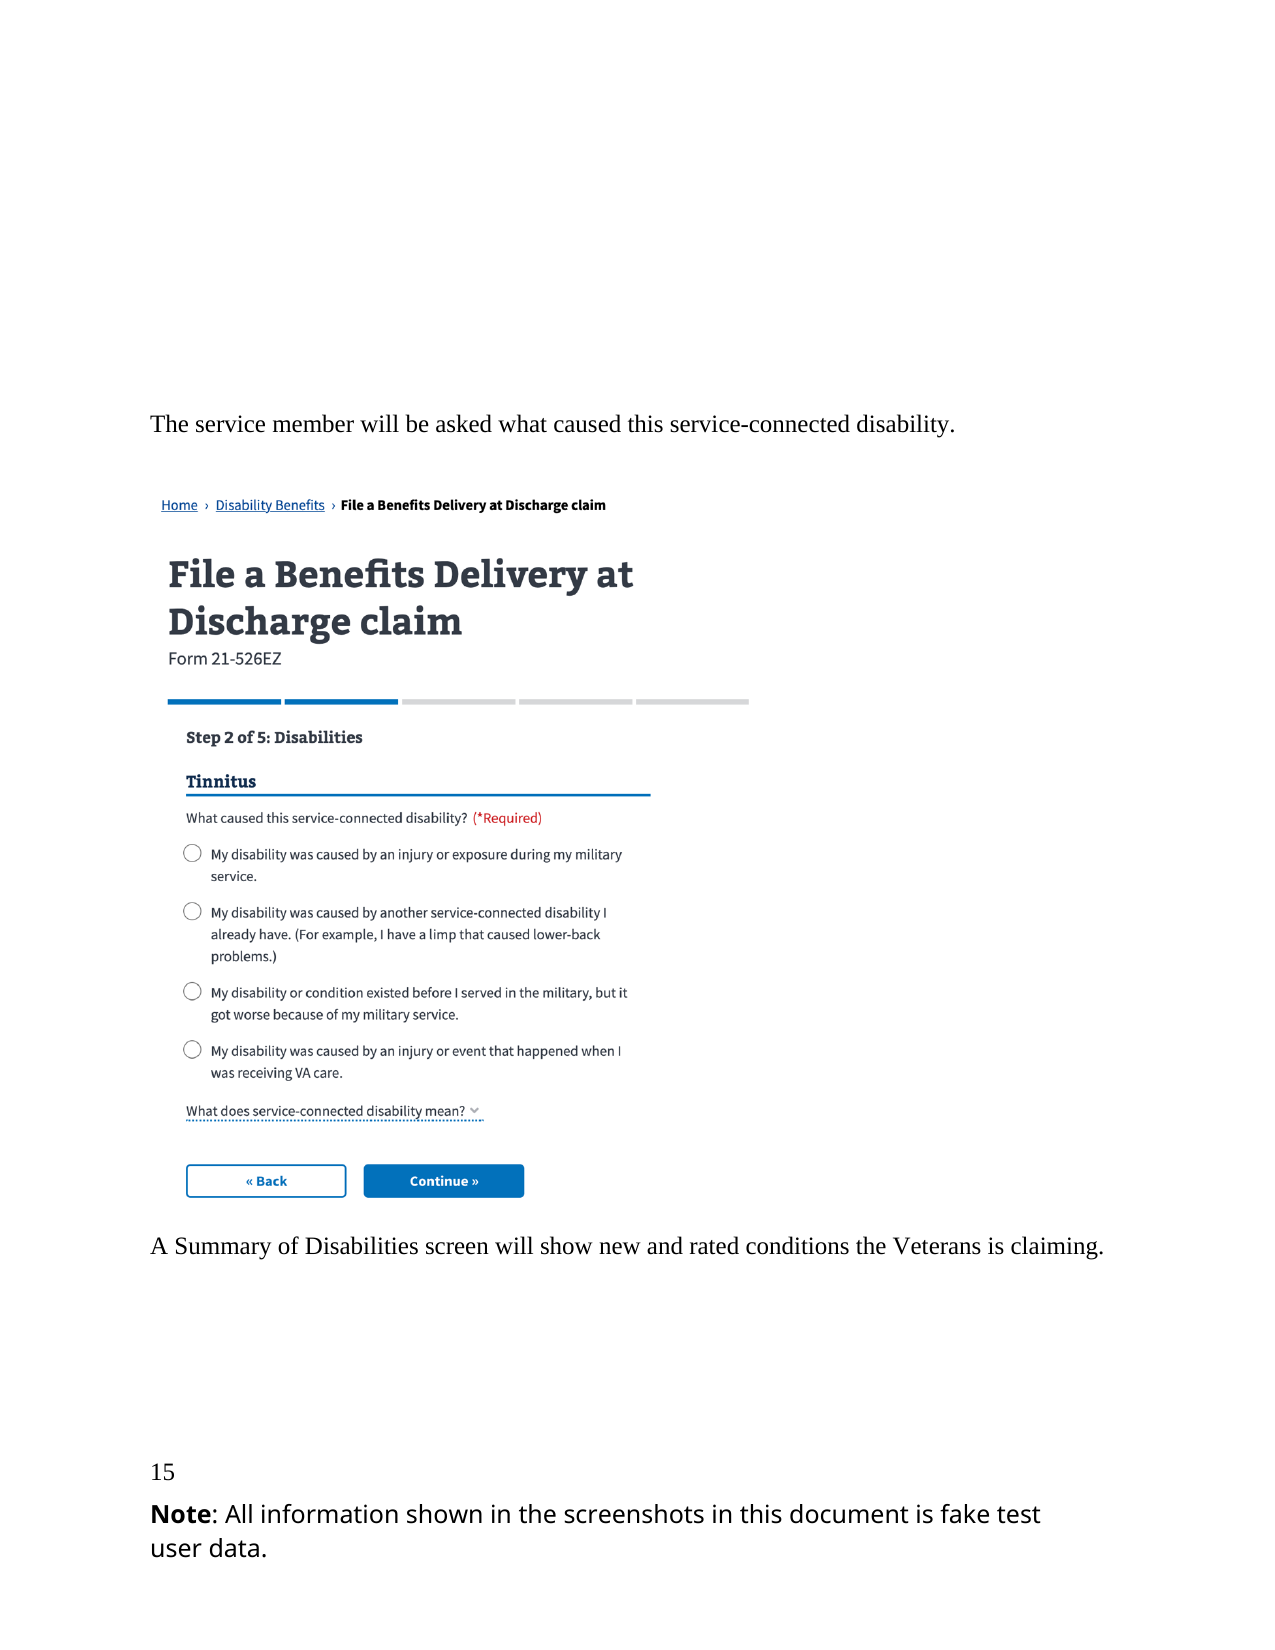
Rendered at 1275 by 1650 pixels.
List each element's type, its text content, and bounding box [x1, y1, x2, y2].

text A Summary of Disabilities screen will show new and rated conditions the Veterans is claiming. [150, 1231, 1125, 1260]
picture [150, 495, 763, 1203]
text The service member will be asked what caused this service-connected disability. [150, 409, 1125, 437]
